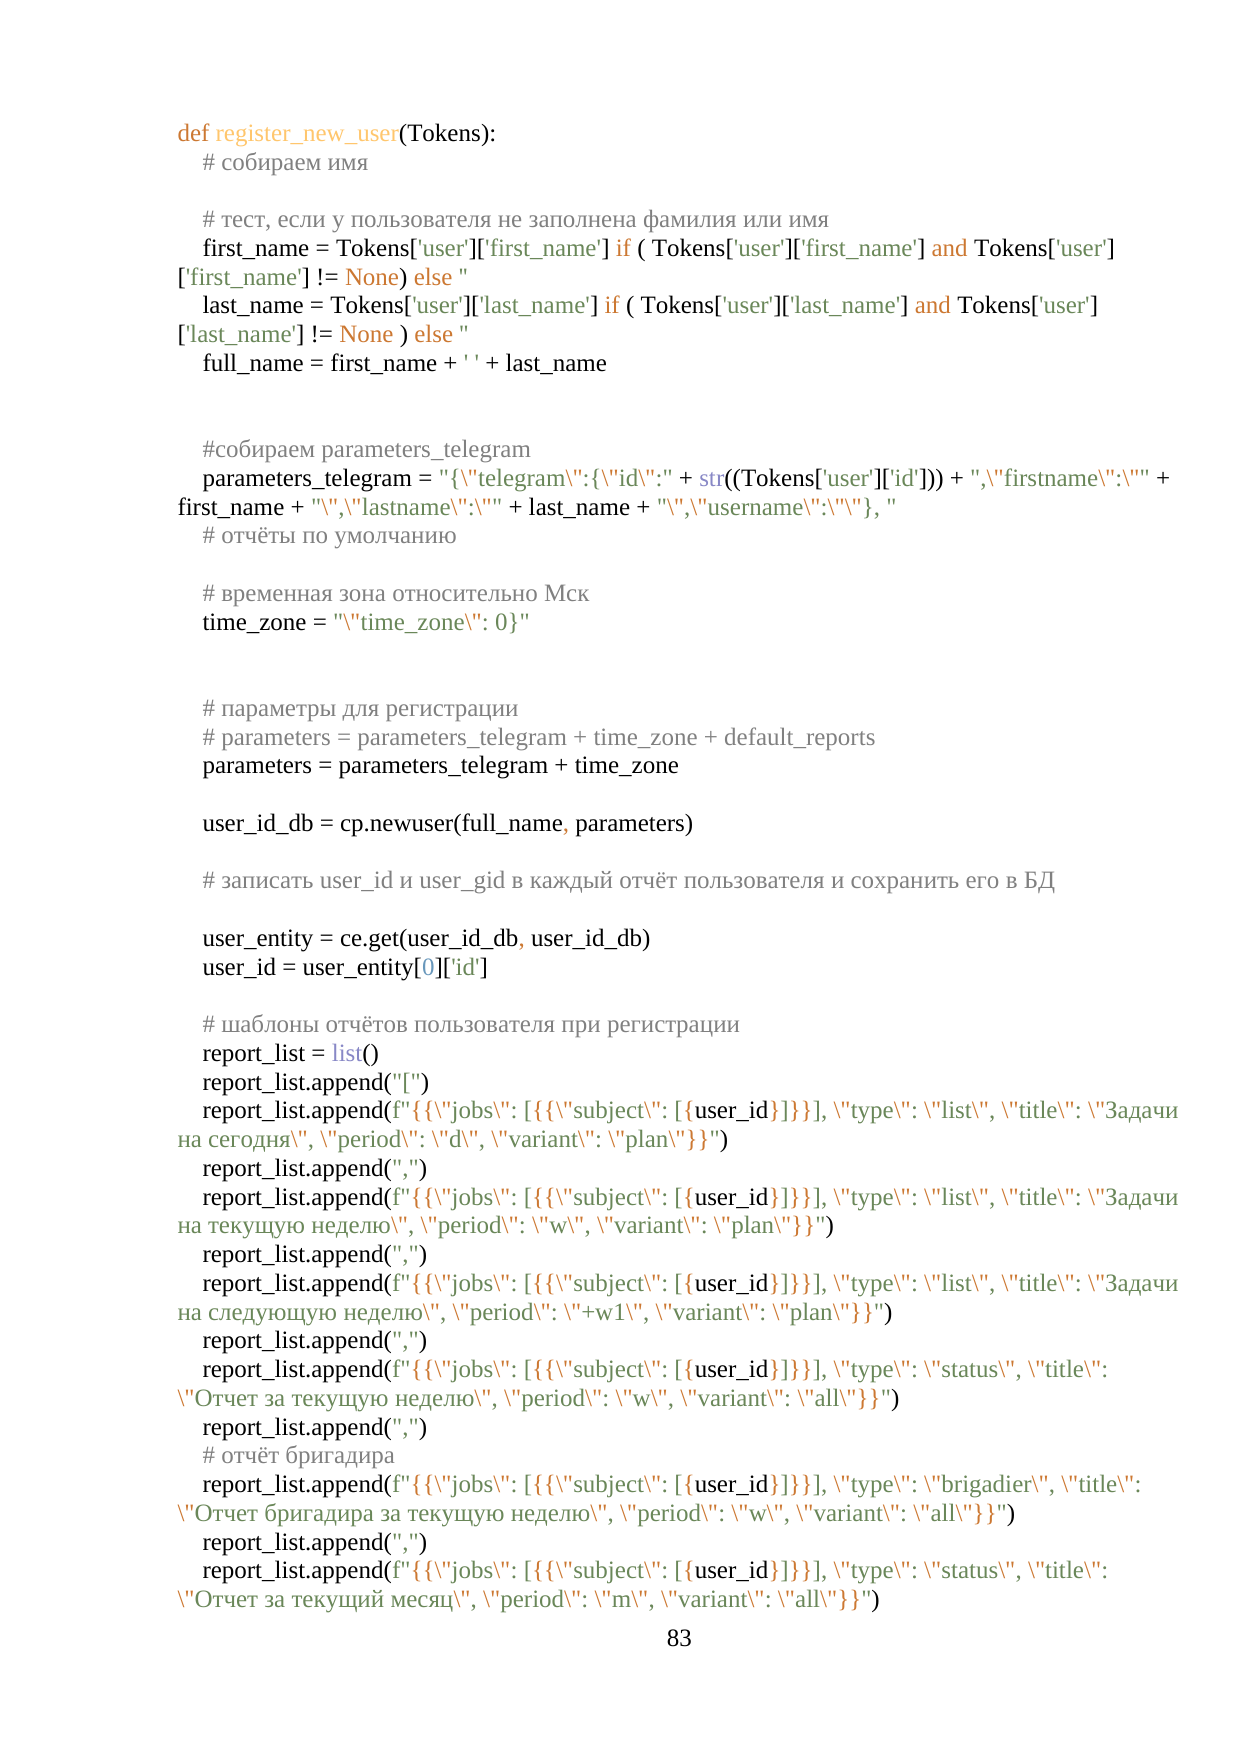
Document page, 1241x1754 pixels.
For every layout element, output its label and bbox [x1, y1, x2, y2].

text [177, 118, 1181, 1613]
